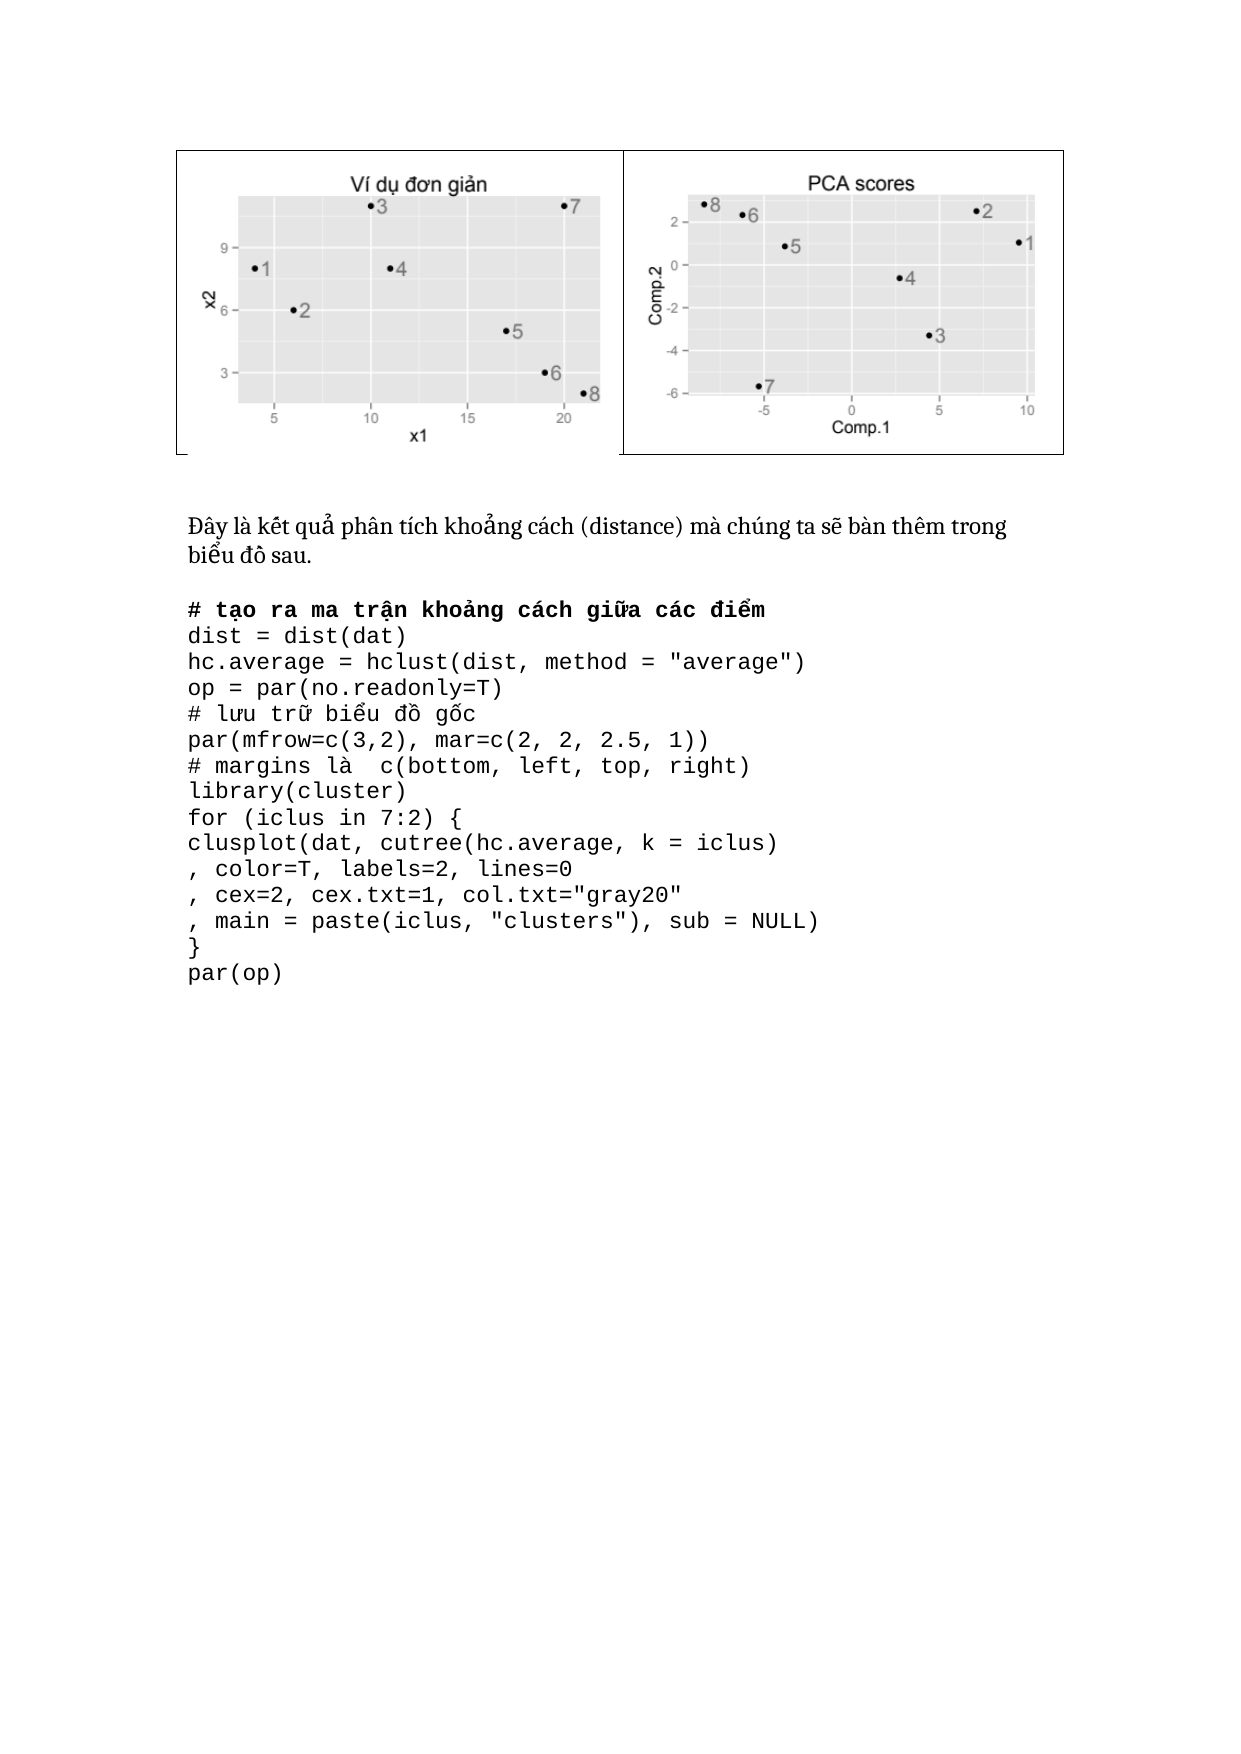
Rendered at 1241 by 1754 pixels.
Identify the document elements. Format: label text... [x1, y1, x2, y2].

text op = par(no.readonly=T) [187, 676, 1053, 702]
table_header [624, 151, 1063, 454]
text par(op) [187, 961, 1059, 987]
text Đây là kết quả phân tích khoảng cách (distance) mà chúng ta sẽ bàn thêm trong biểu đồ sau. [187, 512, 1053, 569]
text , cex=2, cex.txt=1, col.txt="gray20" [187, 884, 1053, 909]
text dist = dist(dat) [187, 624, 1053, 650]
text , main = paste(iclus, "clusters"), sub = NULL) [187, 909, 1053, 936]
table_header [177, 151, 187, 454]
text # margins là c(bottom, left, top, right) [187, 754, 1053, 780]
text clusplot(dat, cutree(hc.average, k = iclus) [187, 832, 1053, 858]
text # lưu trữ biểu đồ gốc [187, 702, 1053, 728]
text hc.average = hclust(dist, method = "average") [187, 650, 1053, 676]
text for (iclus in 7:2) { [187, 806, 1053, 832]
text par(mfrow=c(3,2), mar=c(2, 2, 2.5, 1)) [187, 728, 1053, 754]
table_header [619, 151, 623, 454]
text library(cluster) [187, 780, 1053, 806]
text # tạo ra ma trận khoảng cách giữa các điểm [187, 598, 1053, 624]
text } [187, 936, 1053, 961]
text , color=T, labels=2, lines=0 [187, 858, 1053, 884]
